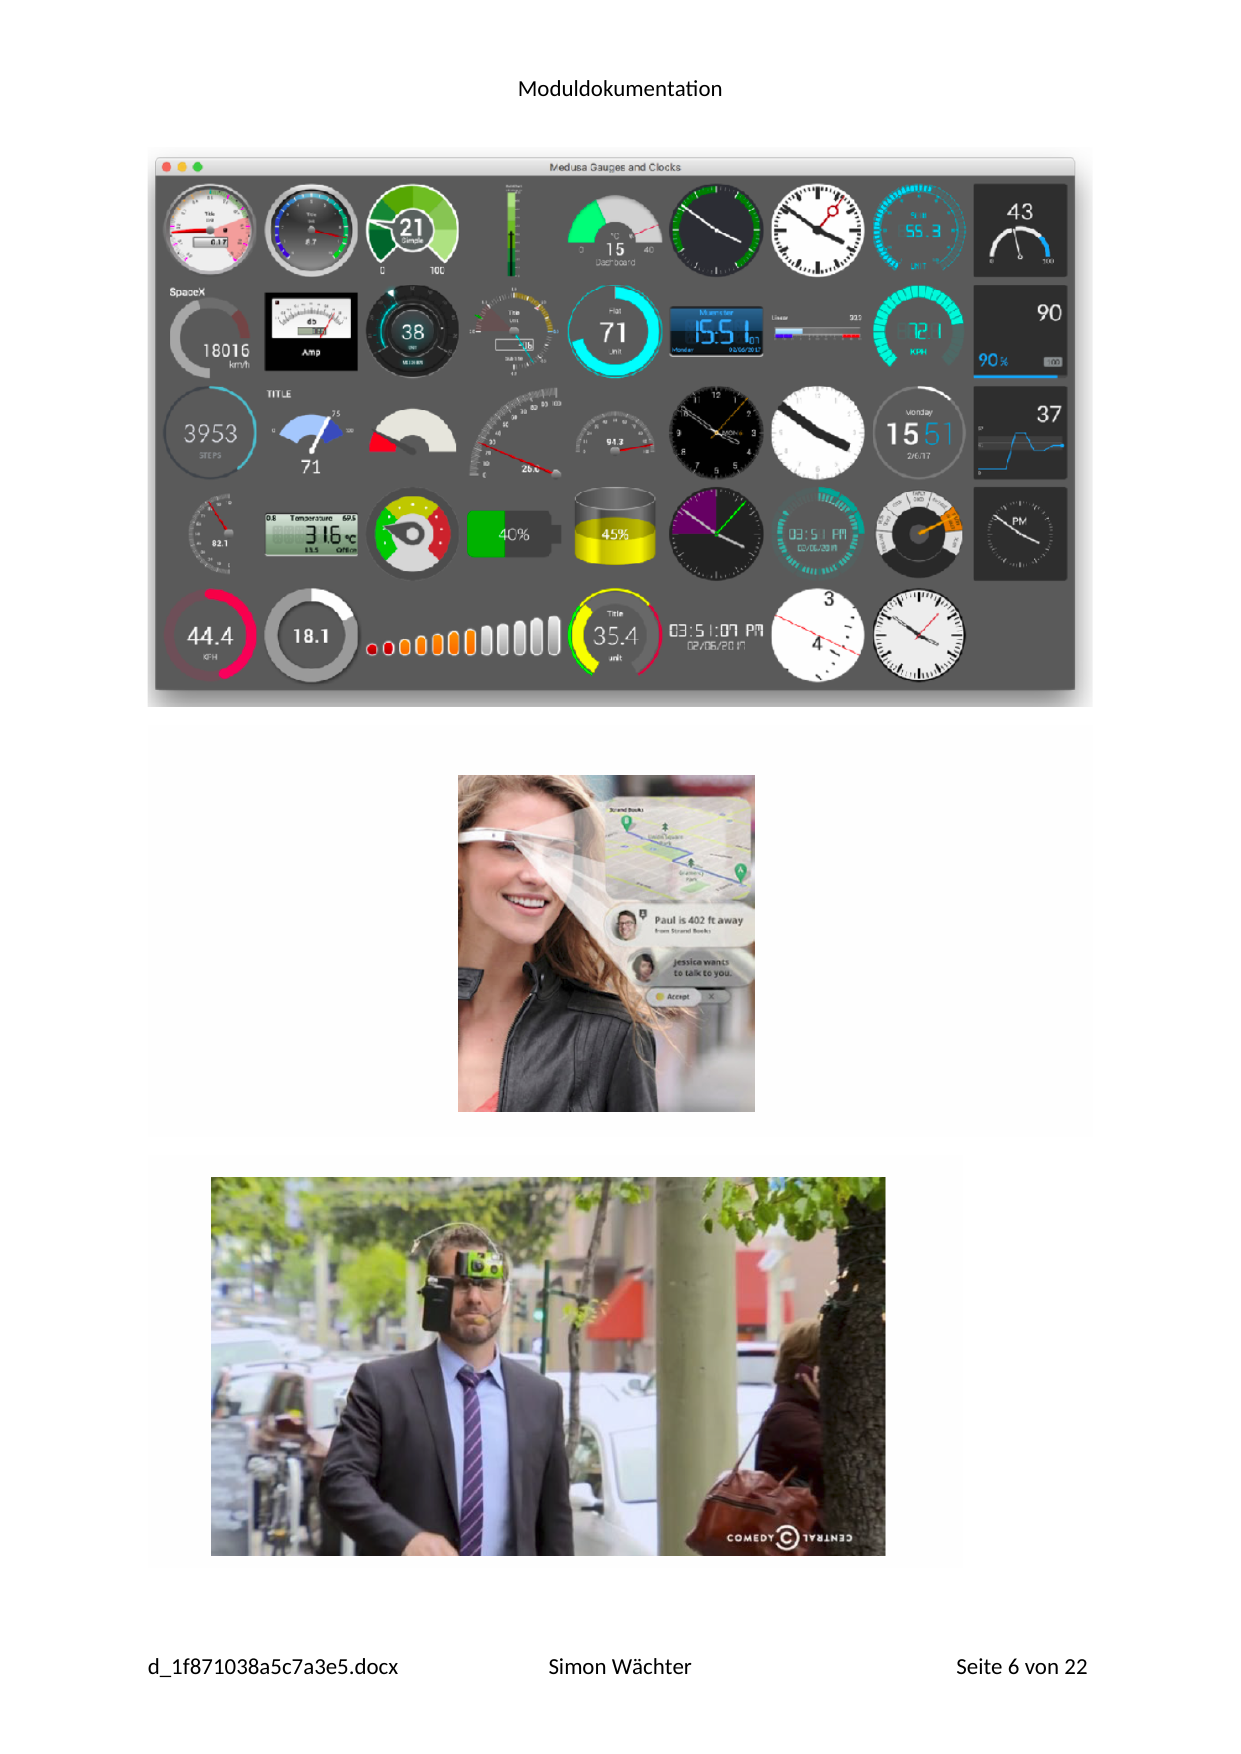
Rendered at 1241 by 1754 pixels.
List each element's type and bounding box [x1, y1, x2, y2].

picture [147, 1155, 963, 1568]
picture [147, 725, 1093, 1137]
picture [147, 147, 1093, 707]
